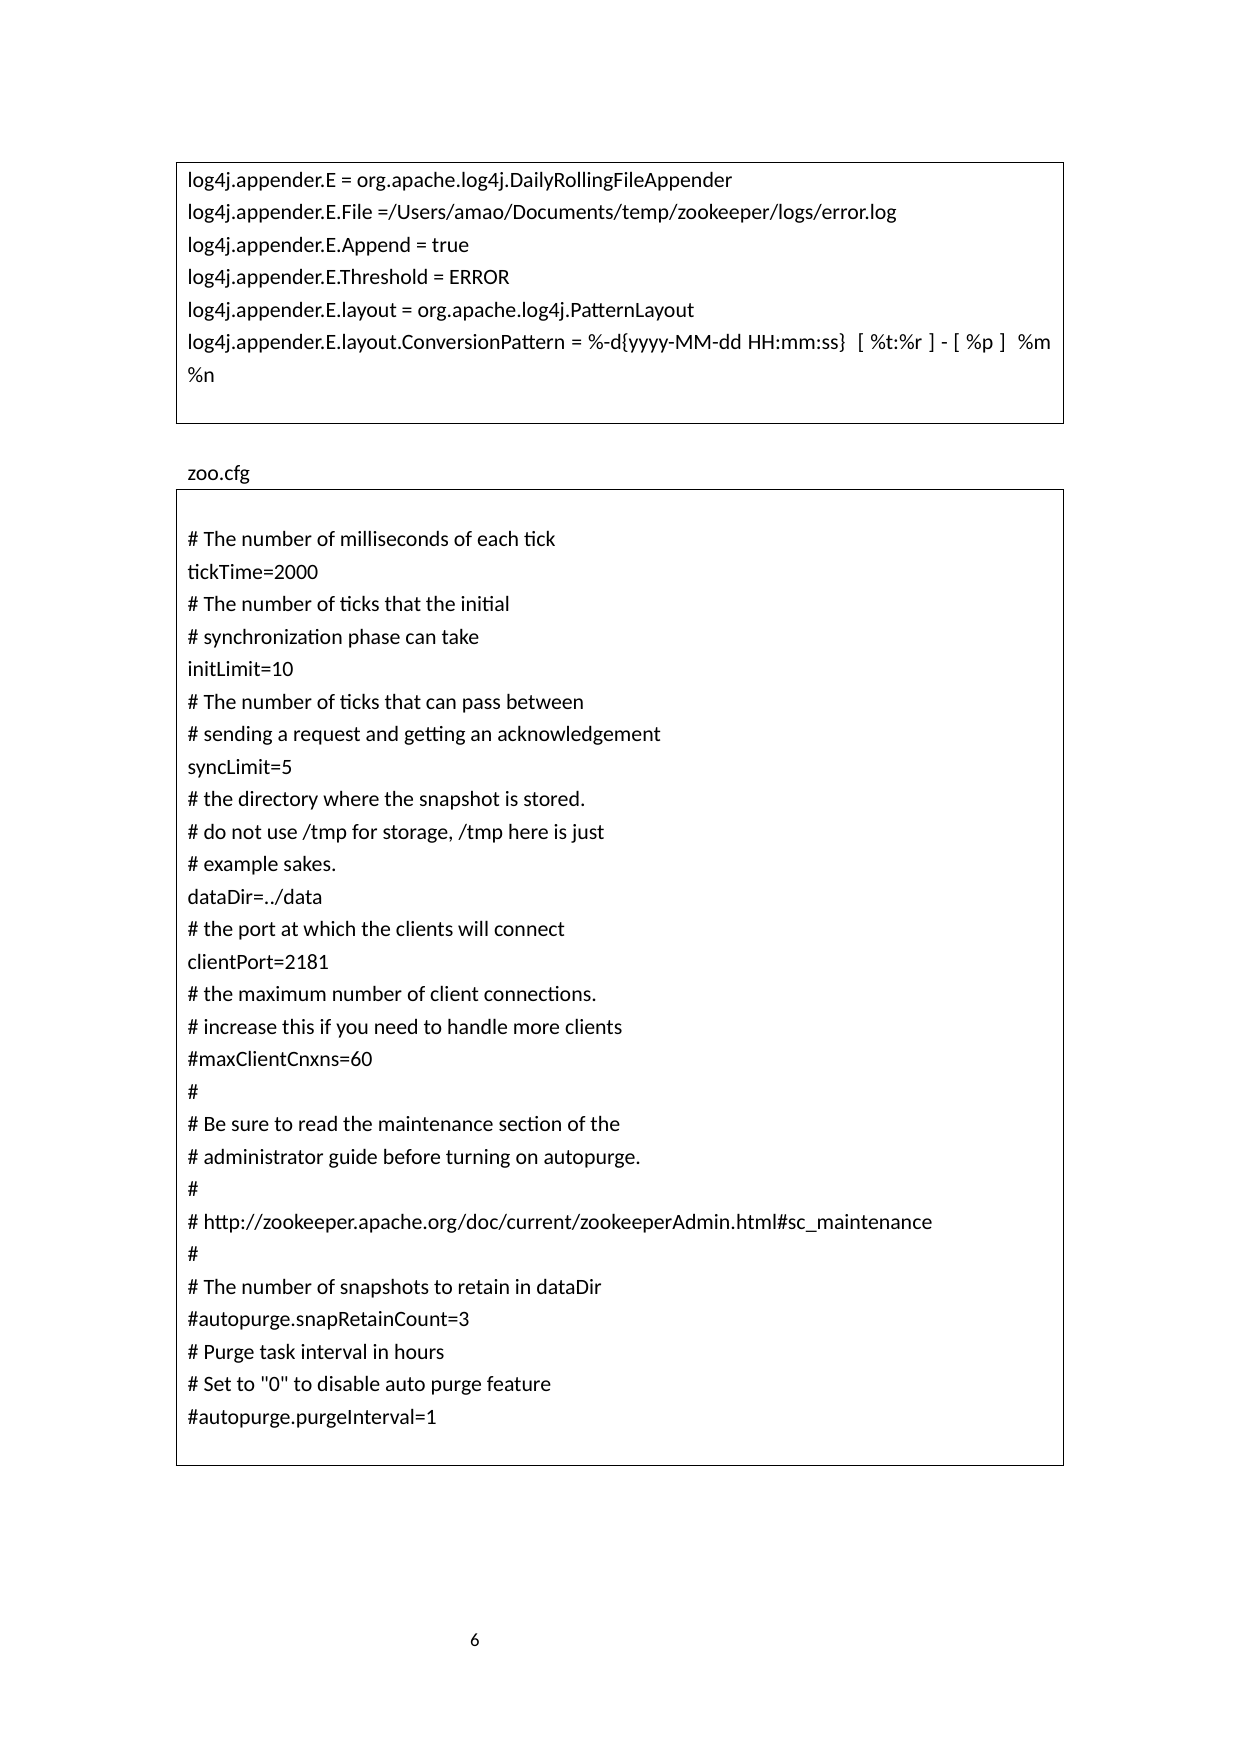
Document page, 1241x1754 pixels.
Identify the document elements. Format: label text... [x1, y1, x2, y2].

list zoo.cfg [187, 457, 1053, 489]
table_header # The number of milliseconds of each tick tickTime=2000 # The number of ticks that the initial # synchronization phase can take initLimit=10 # The number of ticks that can pass between # sending a request and getting an acknowledgement syncLimit=5 # the directory where the snapshot is stored. # do not use /tmp for storage, /tmp here is just # example sakes. dataDir=../data # the port at which the clients will connect clientPort=2181 # the maximum number of client connections. # increase this if you need to handle more clients #maxClientCnxns=60 # # Be sure to read the maintenance section of the # administrator guide before turning on autopurge. # # http://zookeeper.apache.org/doc/current/zookeeperAdmin.html#sc_maintenance # # The number of snapshots to retain in dataDir #autopurge.snapRetainCount=3 # Purge task interval in hours # Set to "0" to disable auto purge feature #autopurge.purgeInterval=1 [177, 490, 1063, 1465]
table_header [177, 163, 1063, 423]
